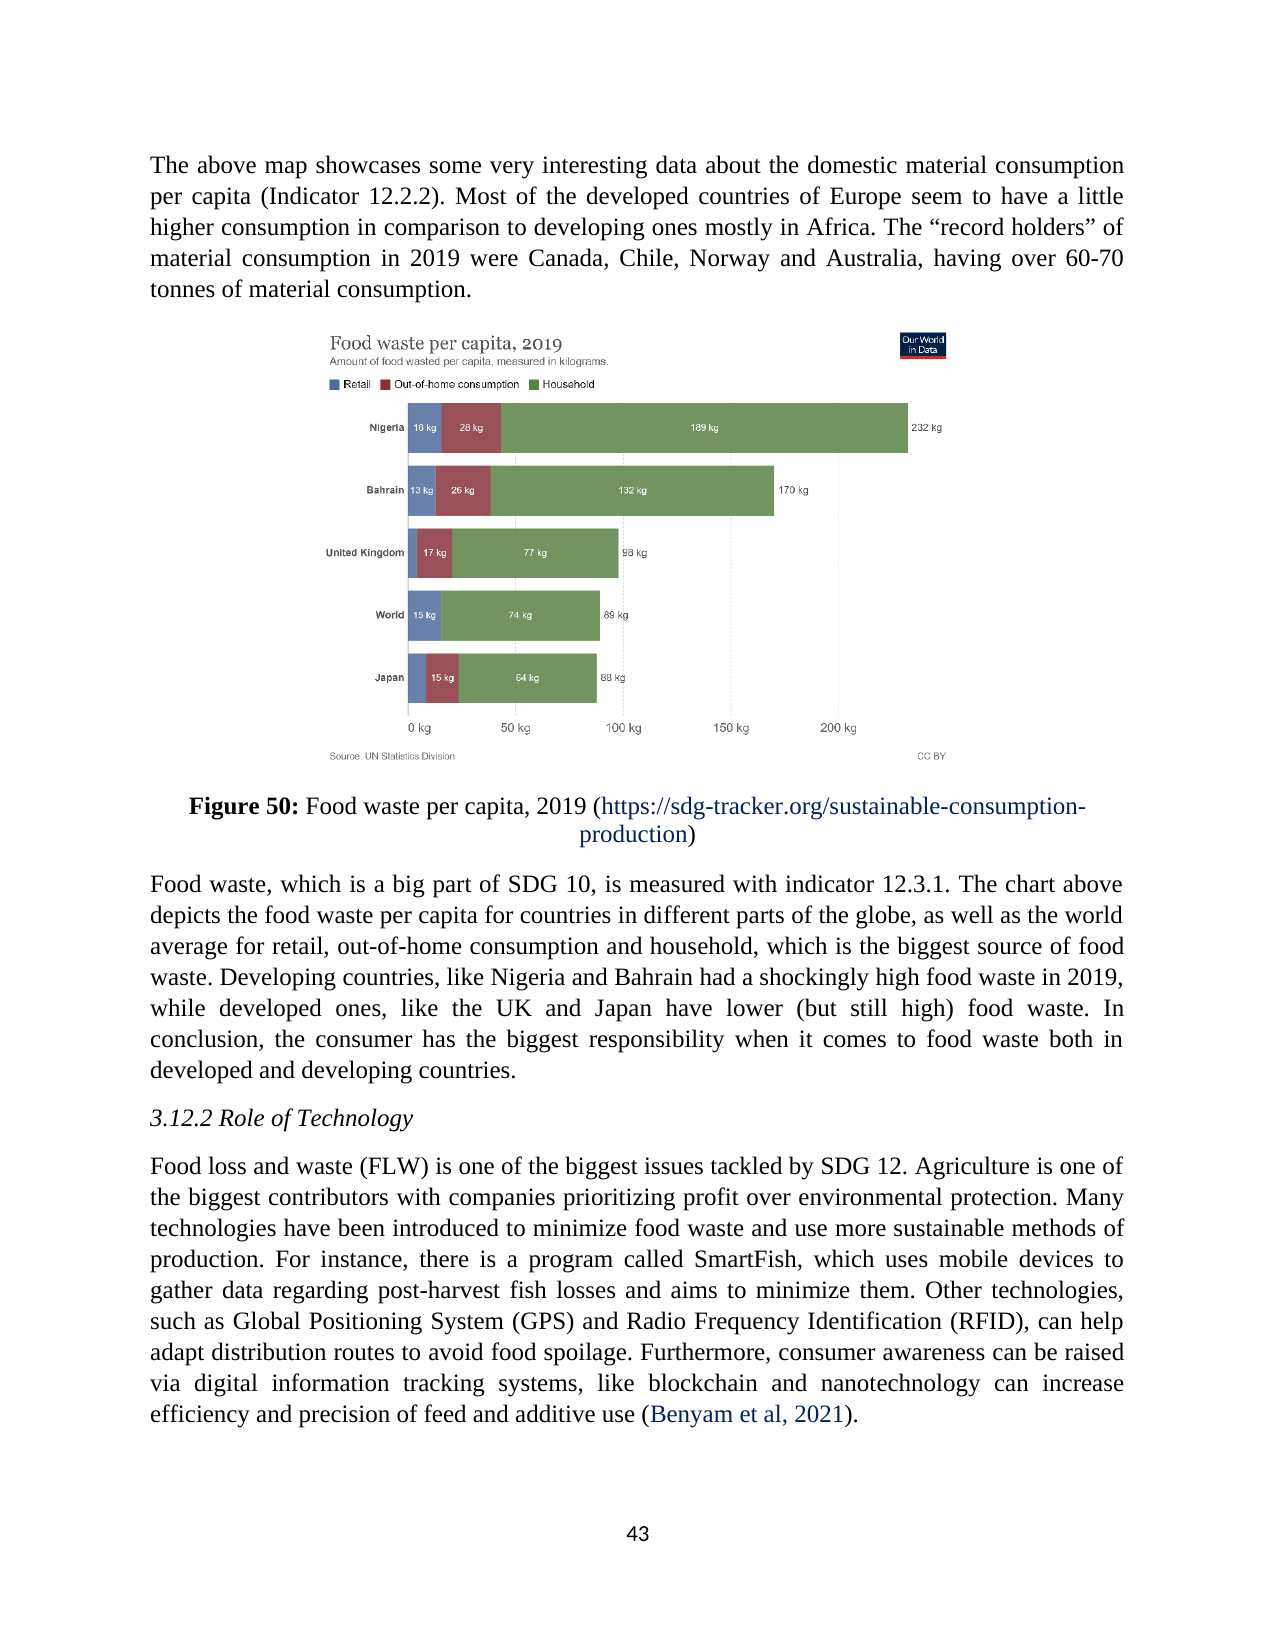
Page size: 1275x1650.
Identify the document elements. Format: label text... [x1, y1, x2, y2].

text Food waste, which is a big part of SDG 10, is measured with indicator 12.3.1. The chart above depicts the food waste per capita for countries in different parts of the globe, as well as the world average for retail, out-of-home consumption and household, which is the biggest source of food waste. Developing countries, like Nigeria and Bahrain had a shockingly high food waste in 2019, while developed ones, like the UK and Japan have lower (but still high) food waste. In conclusion, the consumer has the biggest responsibility when it comes to food waste both in developed and developing countries. [150, 869, 1125, 1084]
text The above map showcases some very interesting data about the domestic material consumption per capita (Indicator 12.2.2). Most of the developed countries of Europe seem to have a little higher consumption in comparison to developing ones mostly in Africa. The “record holders” of material consumption in 2019 were Canada, Chile, Norway and Australia, having over 60-70 tonnes of material consumption. [150, 150, 1125, 303]
picture [318, 321, 957, 772]
text Food loss and waste (FLW) is one of the biggest issues tackled by SDG 12. Agriculture is one of the biggest contributors with companies prioritizing profit over environmental protection. Many technologies have been introduced to minimize food waste and use more sustainable methods of production. For instance, there is a program called SmartFish, which uses mobile devices to gather data regarding post-harvest fish losses and aims to minimize them. Other technologies, such as Global Positioning System (GPS) and Radio Frequency Identification (RFID), can help adapt distribution routes to avoid food spoilage. Furthermore, consumer awareness can be raised via digital information tracking systems, like blockchain and nanotechnology can increase efficiency and precision of feed and additive use (Benyam et al, 2021). [150, 1151, 1125, 1428]
text 3.12.2 Role of Technology [150, 1103, 1125, 1132]
